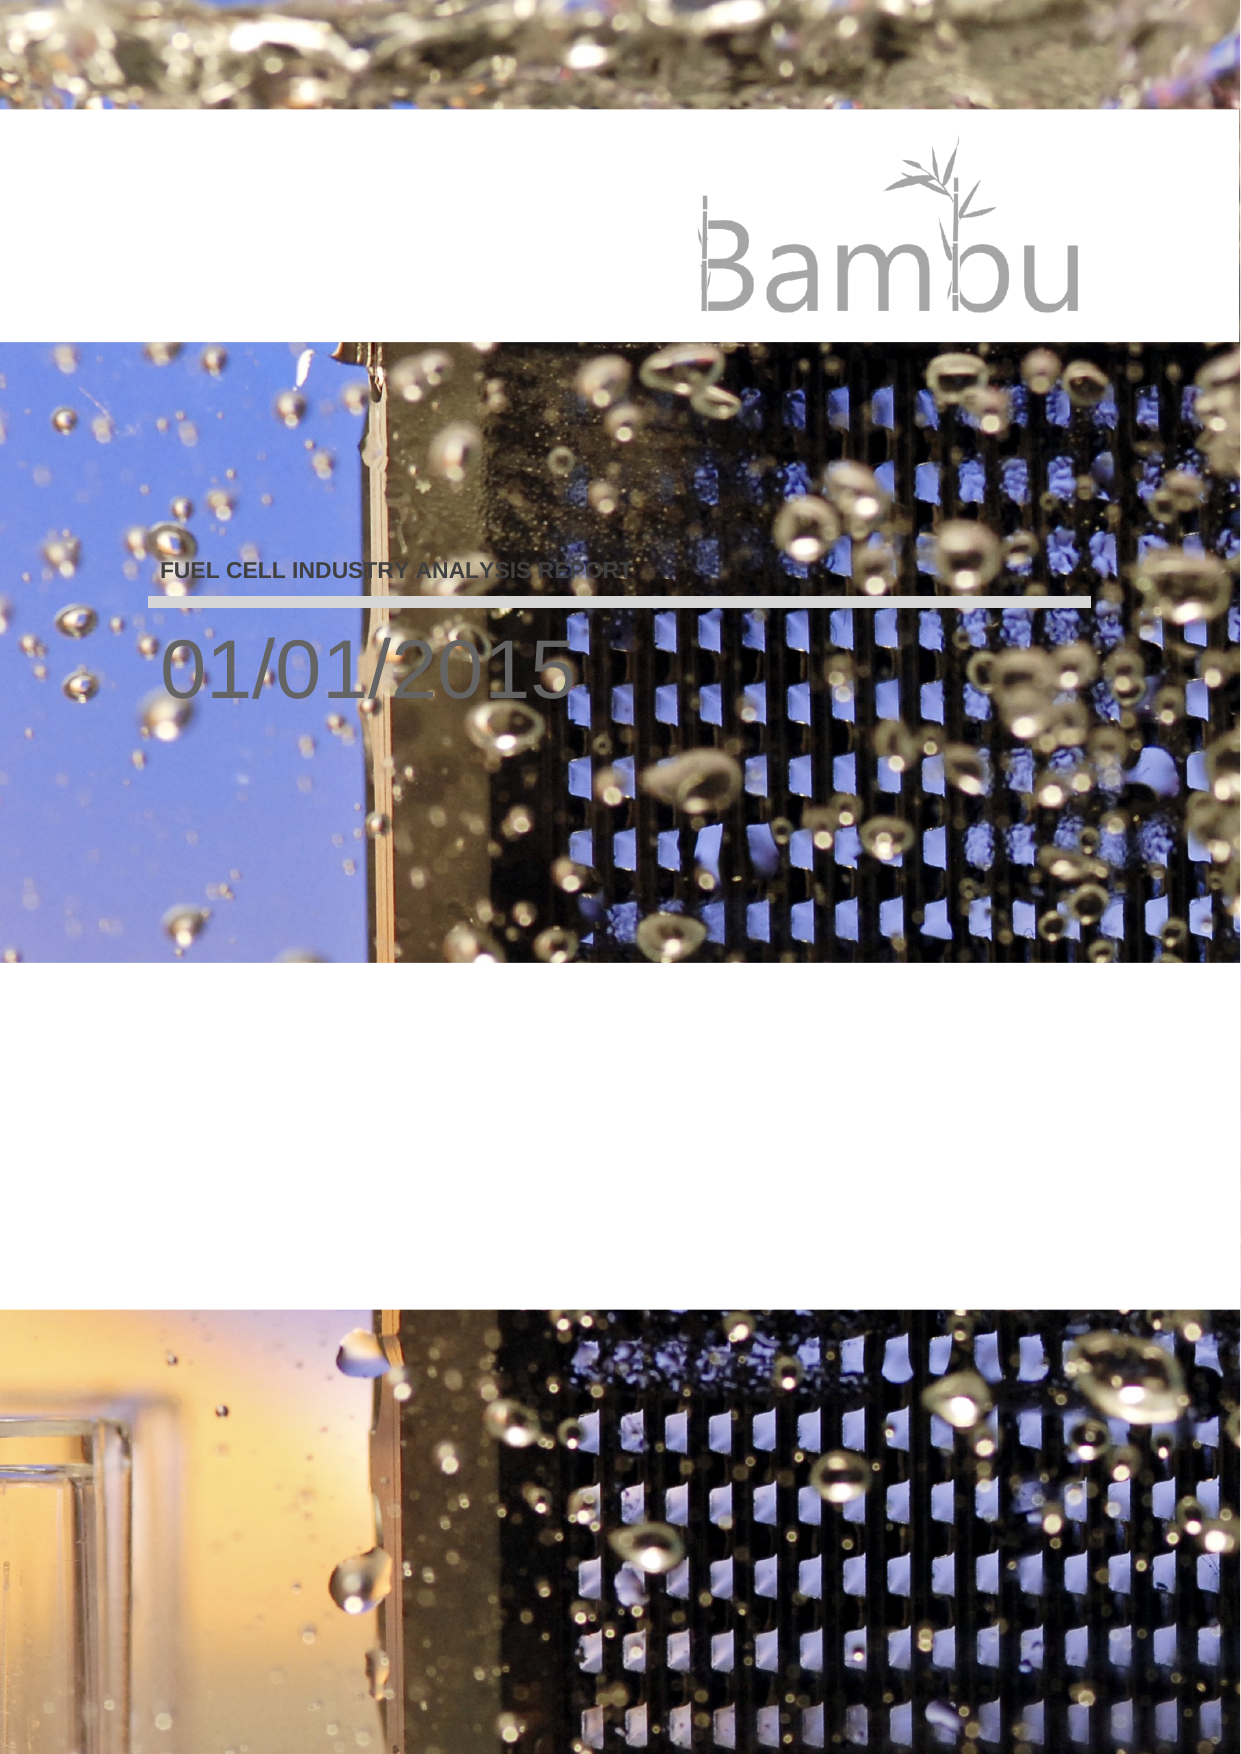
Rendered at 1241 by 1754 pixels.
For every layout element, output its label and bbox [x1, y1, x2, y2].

picture [686, 128, 1093, 323]
picture [0, 1310, 1241, 1754]
picture [0, 0, 1241, 962]
